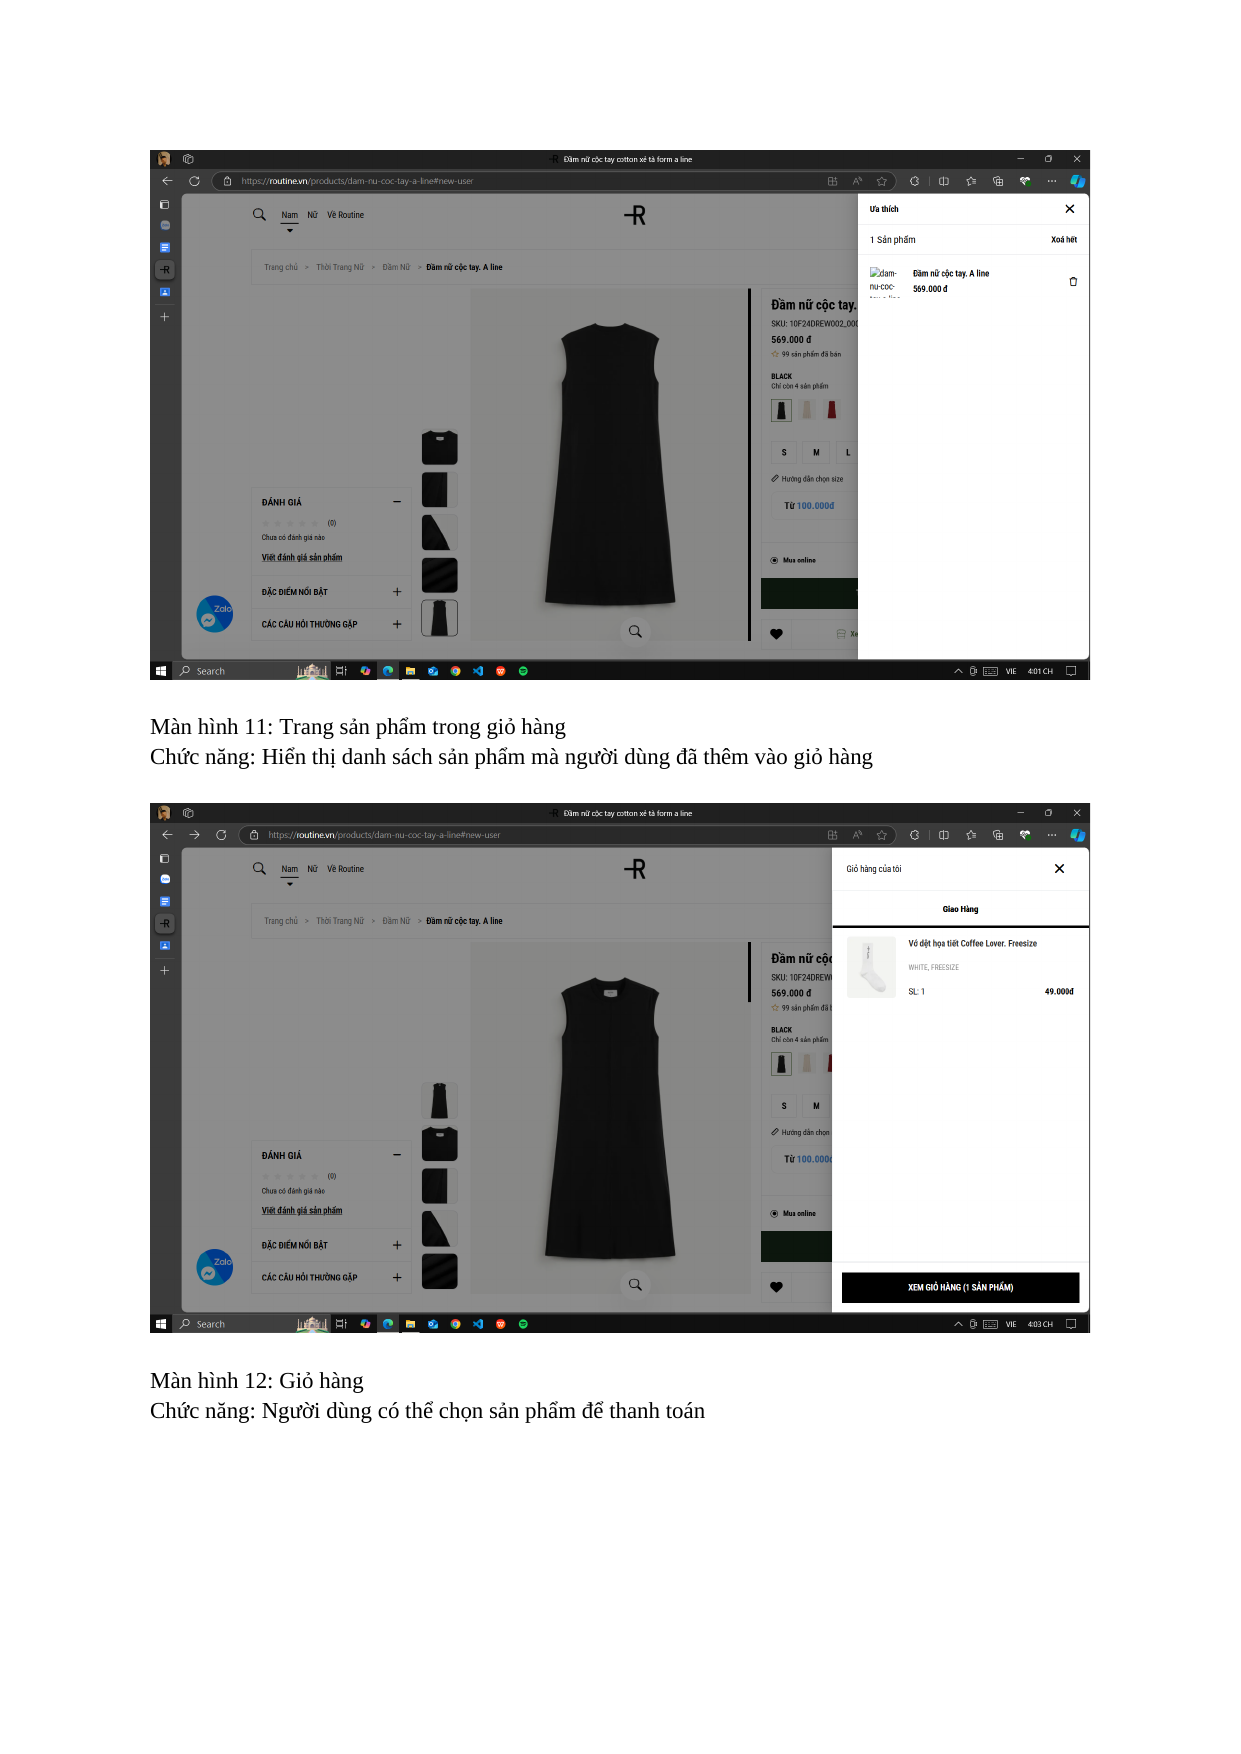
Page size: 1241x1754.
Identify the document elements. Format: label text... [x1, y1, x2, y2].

picture [150, 150, 1091, 680]
text Màn hình 12: Giỏ hàng Chức năng: Người dùng có thể chọn sản phẩm để thanh toán [150, 1367, 1090, 1424]
text Chức năng: Hiển thị danh sách sản phẩm mà người dùng đã thêm vào giỏ hàng [150, 743, 1090, 800]
picture [150, 803, 1091, 1333]
text Màn hình 11: Trang sản phẩm trong giỏ hàng [150, 713, 1090, 739]
